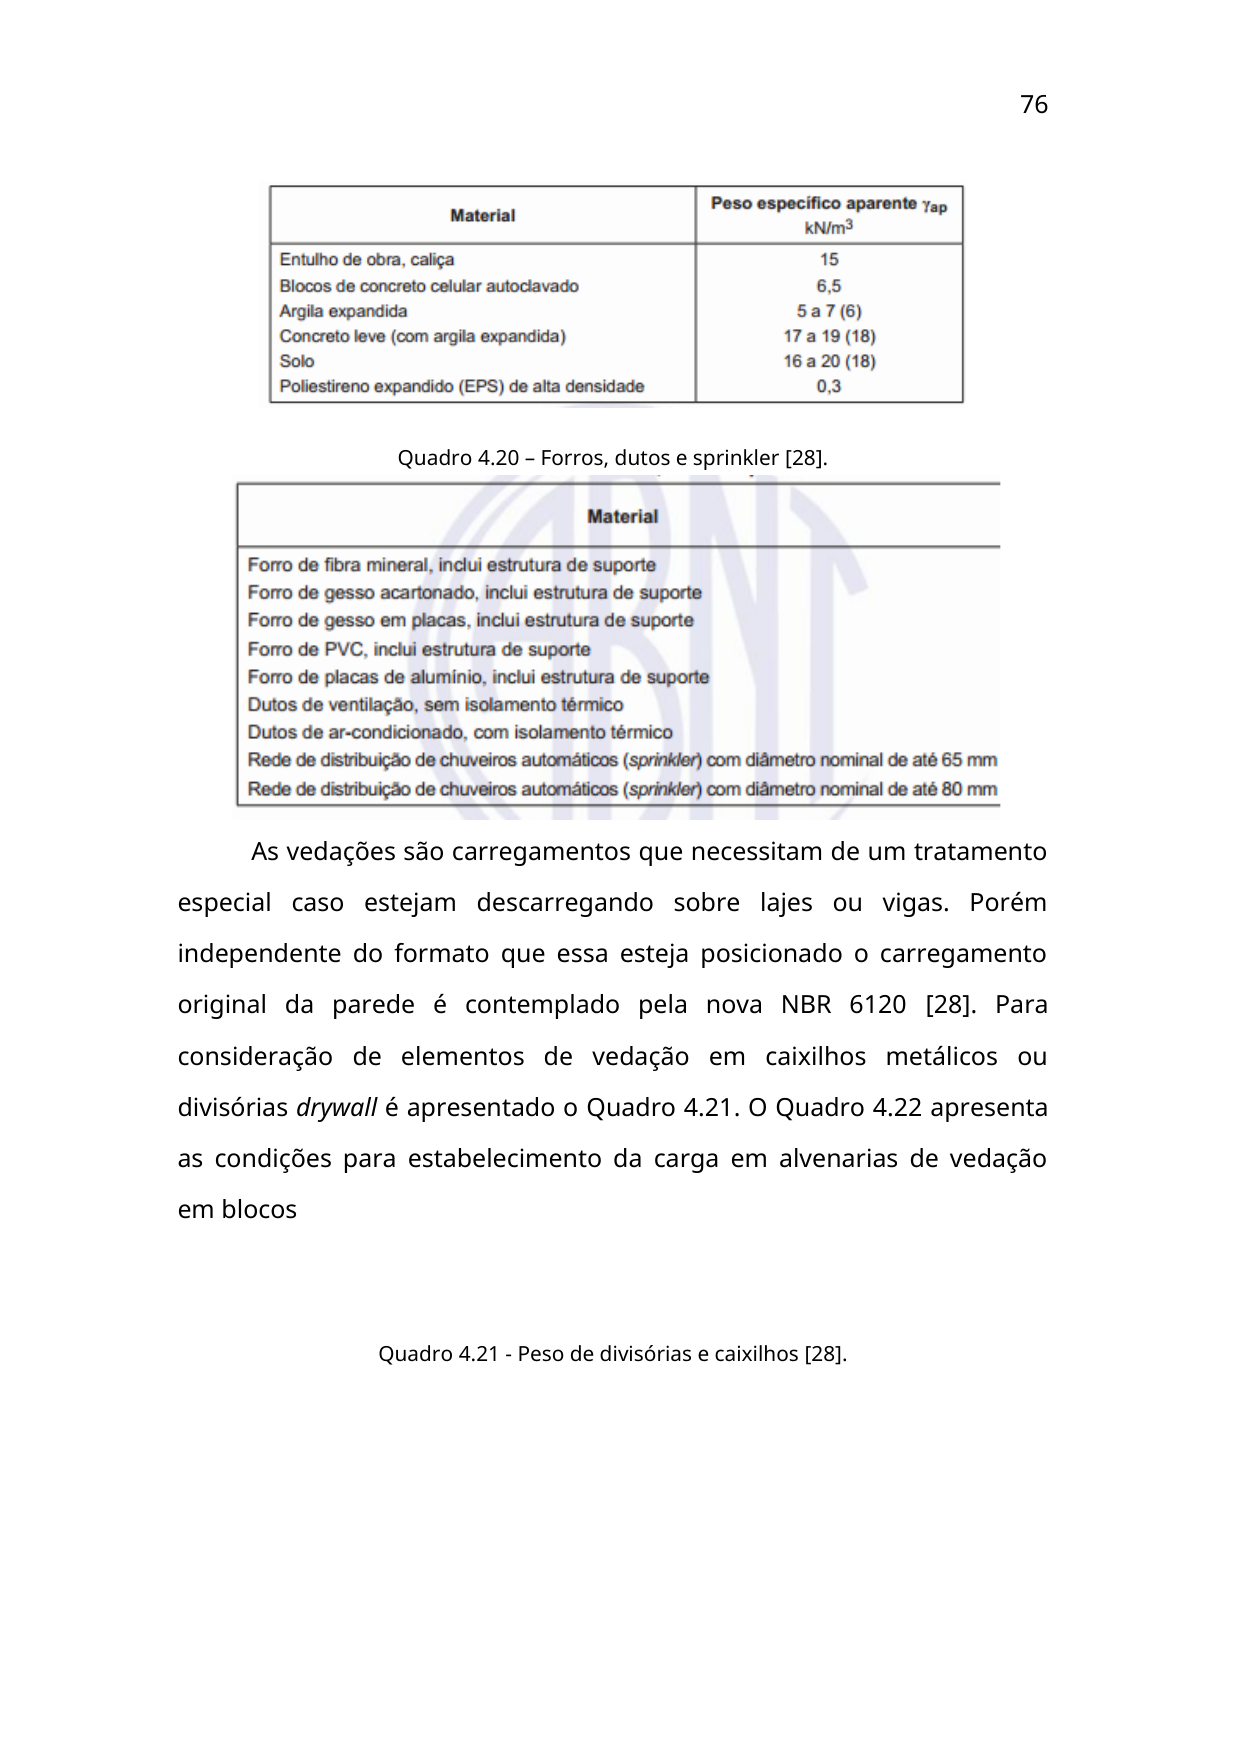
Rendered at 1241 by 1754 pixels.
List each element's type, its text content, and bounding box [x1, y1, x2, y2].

table_cell [225, 474, 1001, 821]
picture [258, 181, 967, 408]
table_header Quadro 4.21 - Peso de divisórias e caixilhos [28]. [177, 1337, 1048, 1369]
picture [232, 475, 1001, 820]
text As vedações são carregamentos que necessitam de um tratamento especial caso estejam descarregando sobre lajes ou vigas. Porém independente do formato que essa esteja posicionado o carregamento original da parede é contemplado pela nova NBR 6120 [28]. Para consideração de elementos de vedação em caixilhos metálicos ou divisórias drywall é apresentado o Quadro 4.21. O Quadro 4.22 apresenta as condições para estabelecimento da carga em alvenarias de vedação em blocos [177, 834, 1048, 1225]
table_header Quadro 4.20 – Forros, dutos e sprinkler [28]. [225, 441, 1001, 473]
table_cell [225, 179, 1001, 410]
